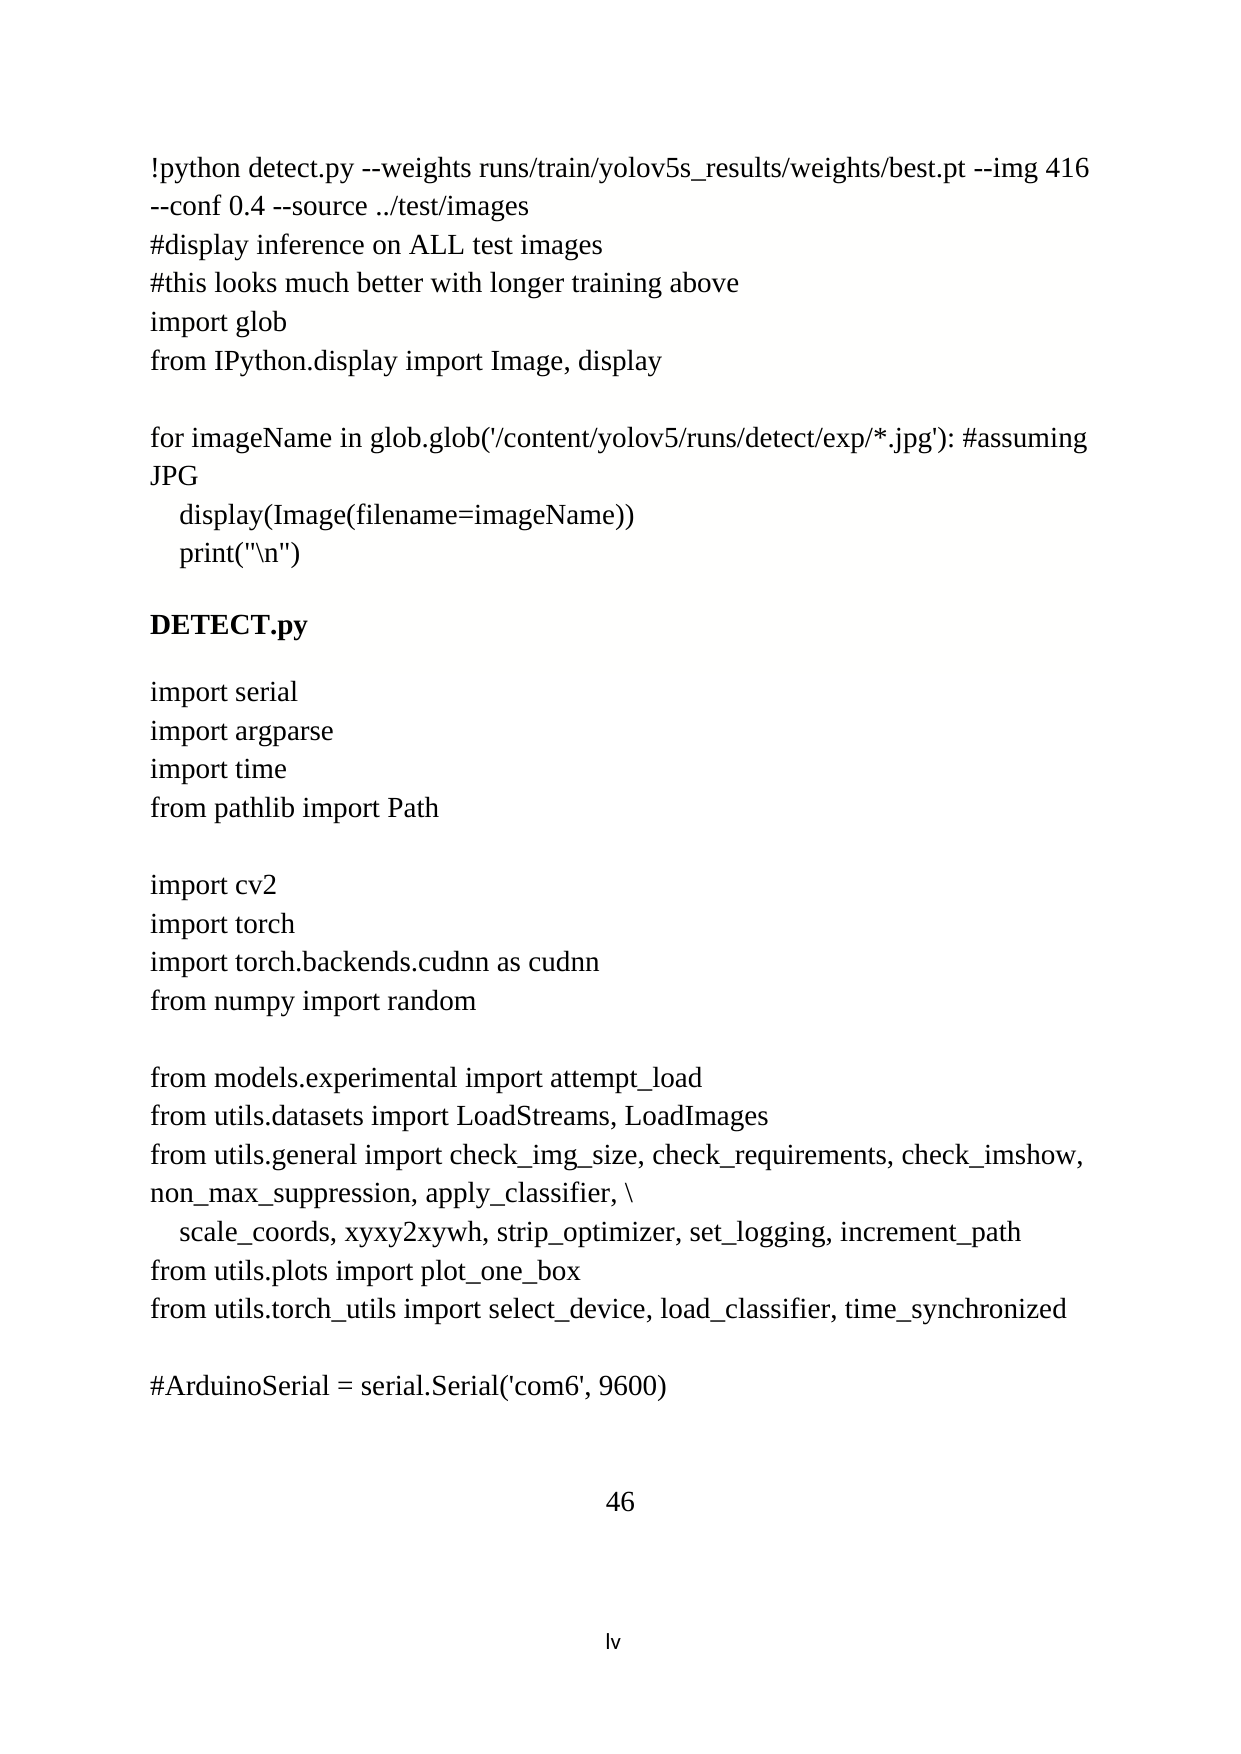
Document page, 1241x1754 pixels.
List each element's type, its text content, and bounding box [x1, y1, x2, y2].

text !python detect.py --weights runs/train/yolov5s_results/weights/best.pt --img 416 --conf 0.4 --source ../test/images [150, 150, 1090, 222]
text #this looks much better with longer training above [150, 266, 1090, 299]
text print("\n") [150, 535, 1090, 569]
text DETECT.py [150, 607, 1090, 641]
text from IPython.display import Image, display [150, 343, 1090, 376]
text display(Image(filename=imageName)) [150, 497, 1090, 530]
text for imageName in glob.glob('/content/yolov5/runs/detect/exp/*.jpg'): #assuming JPG [150, 420, 1090, 492]
text import serial import argparse import time from pathlib import Path import cv2 import torch import torch.backends.cudnn as cudnn from numpy import random from models.experimental import attempt_load from utils.datasets import LoadStreams, LoadImages from utils.general import check_img_size, check_requirements, check_imshow, non_max_suppression, apply_classifier, \ scale_coords, xyxy2xywh, strip_optimizer, set_logging, increment_path from utils.plots import plot_one_box from utils.torch_utils import select_device, load_classifier, time_synchronized #ArduinoSerial = serial.Serial('com6', 9600) [150, 674, 1090, 1402]
text 46 [150, 1484, 1090, 1588]
text #display inference on ALL test images [150, 227, 1090, 261]
text import glob [150, 304, 1090, 338]
